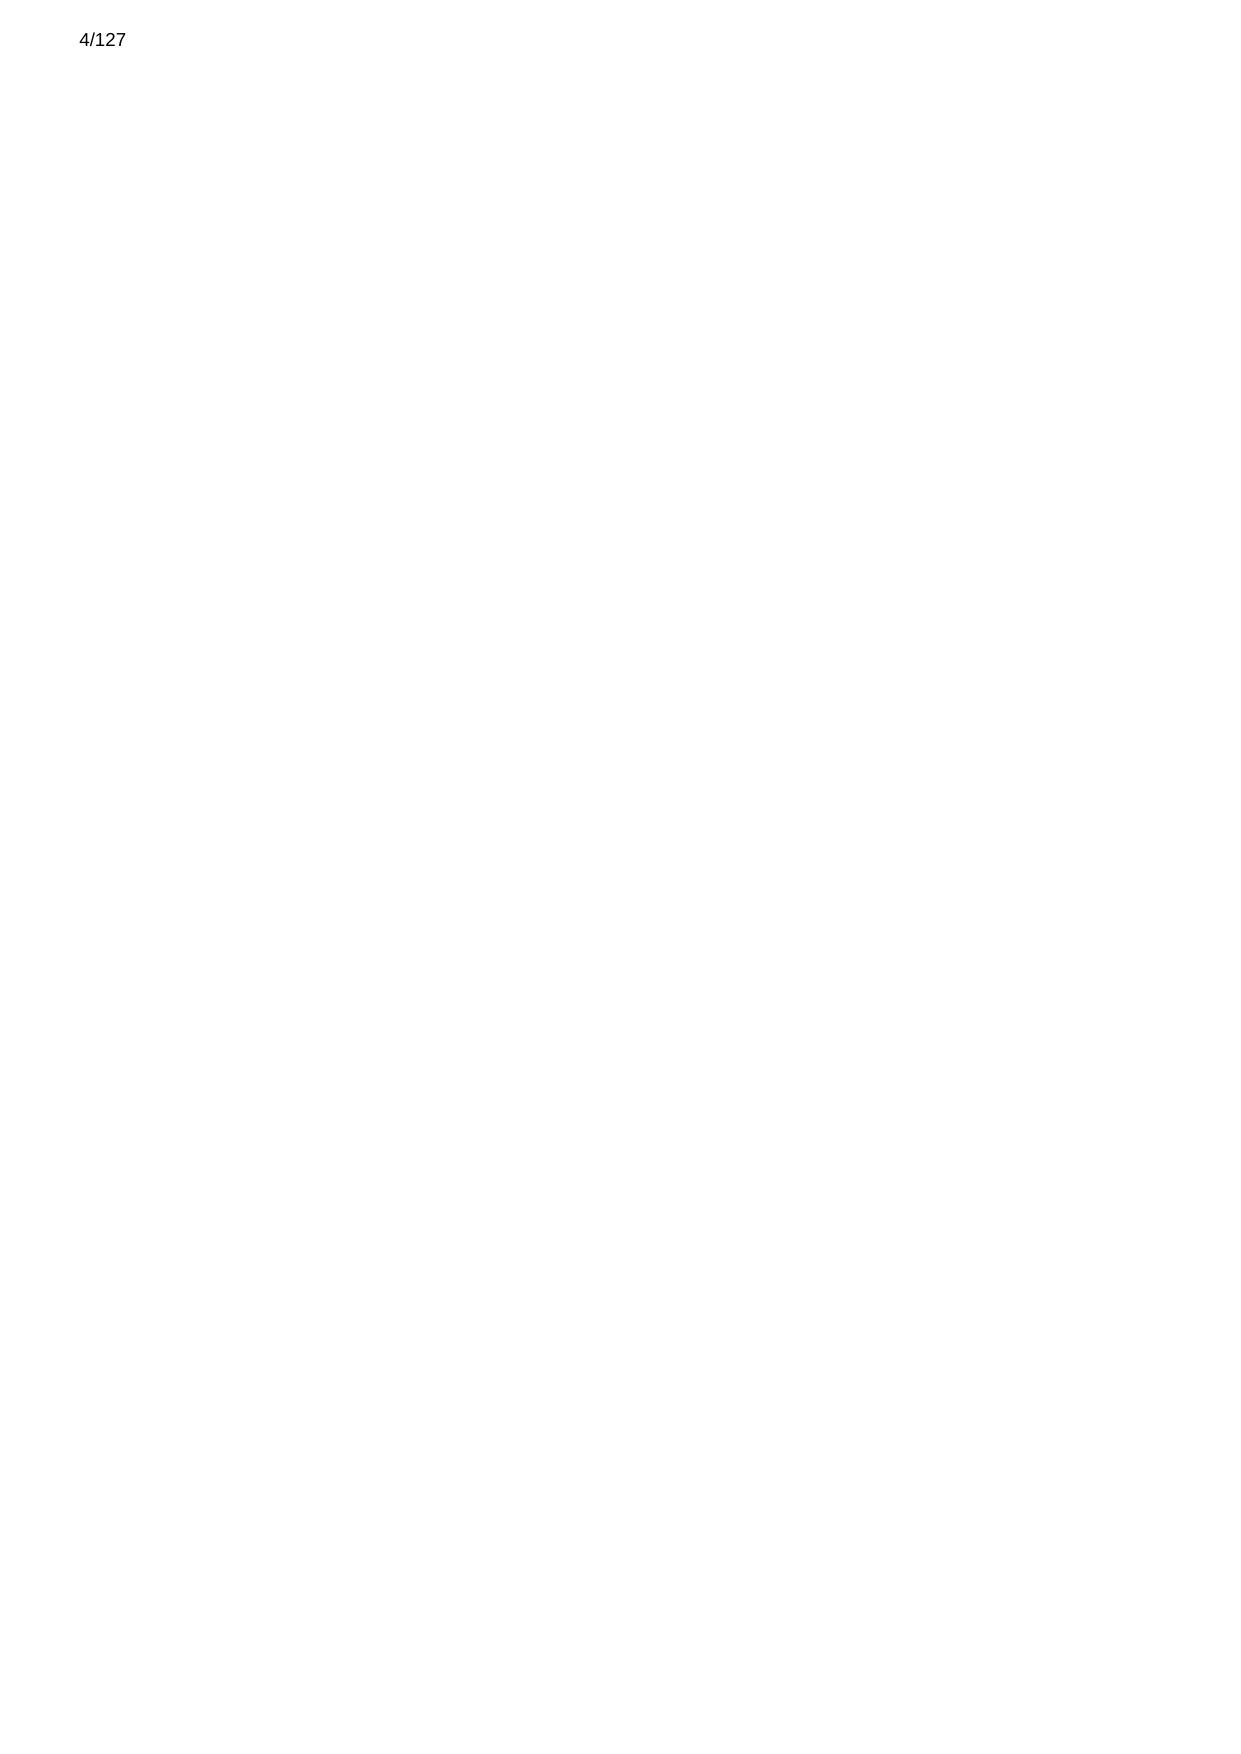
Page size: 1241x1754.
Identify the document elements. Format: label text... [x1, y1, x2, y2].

text 4/127 [79, 28, 1161, 50]
